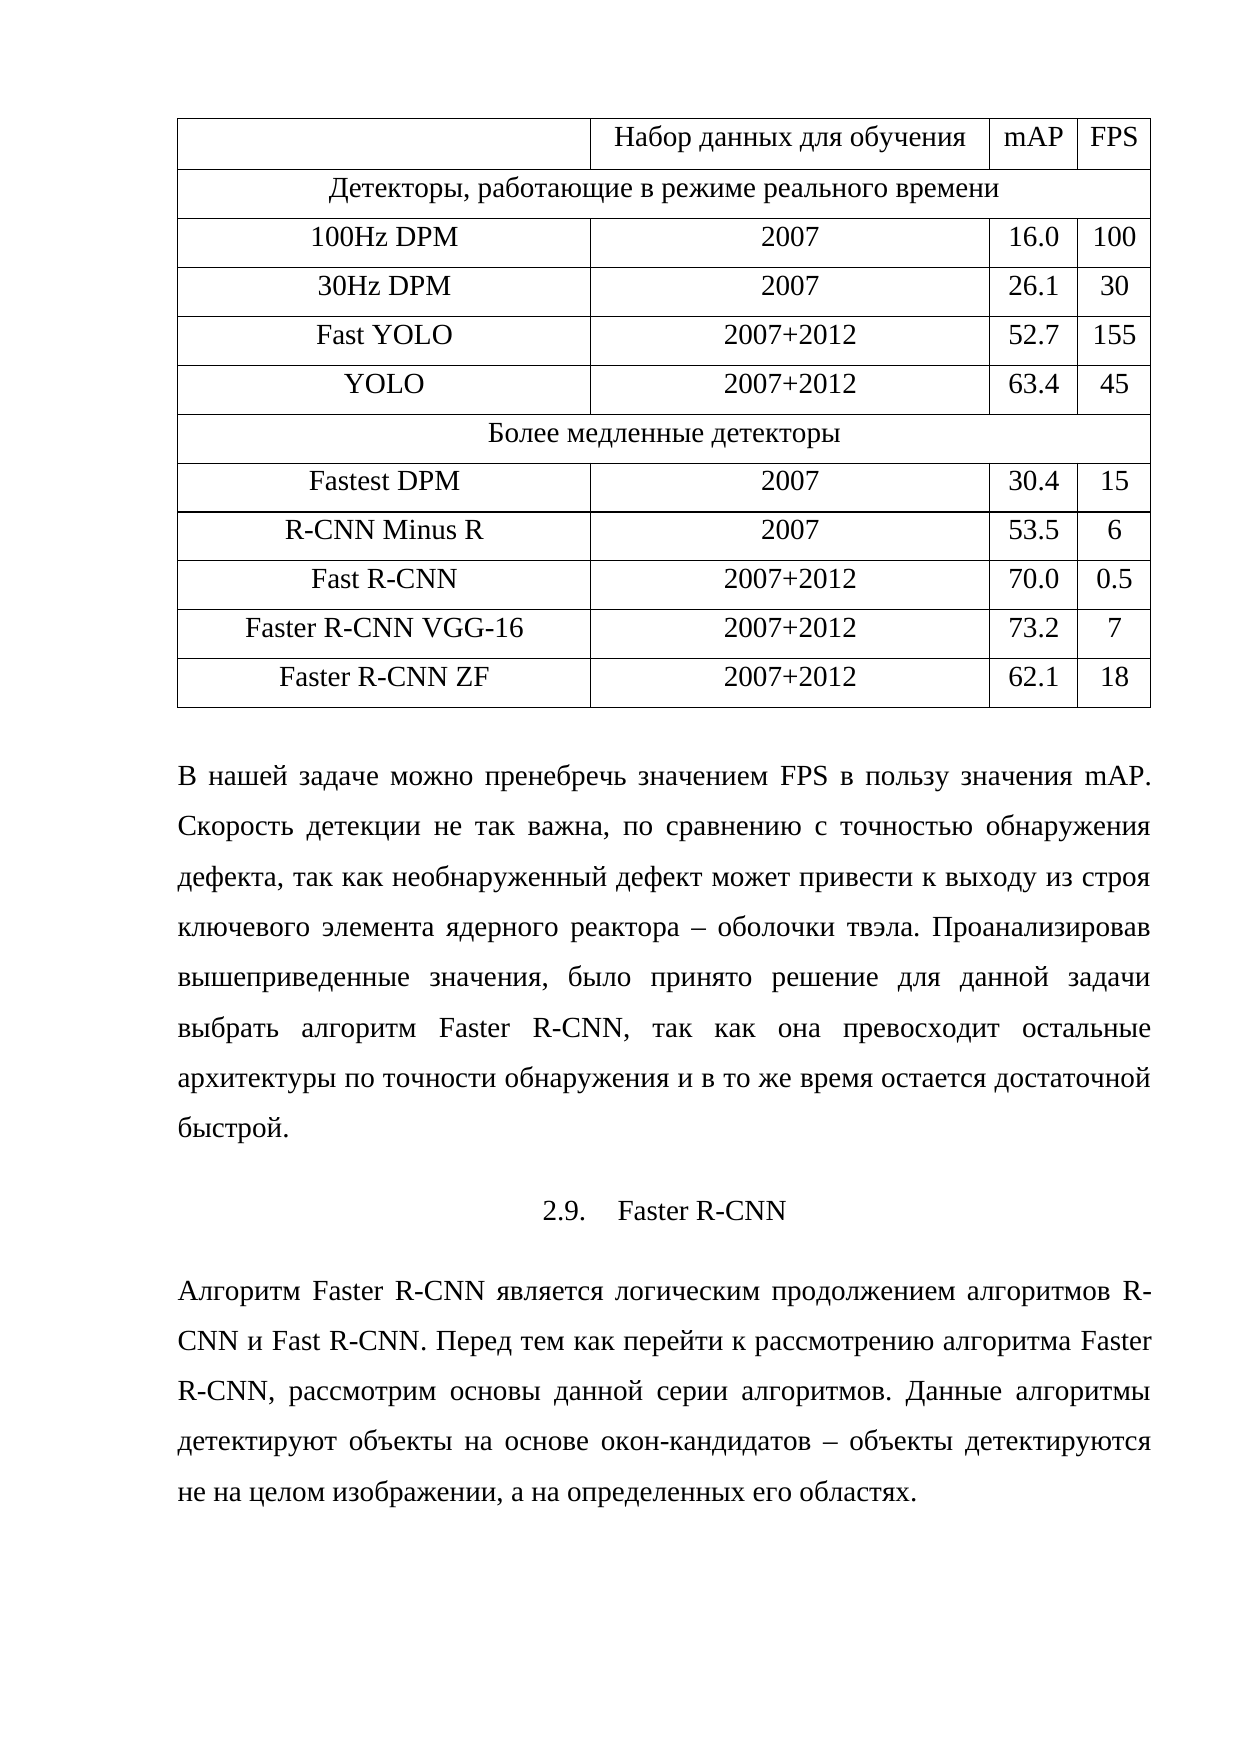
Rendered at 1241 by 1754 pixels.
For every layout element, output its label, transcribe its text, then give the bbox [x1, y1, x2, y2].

table_header FPS [1078, 119, 1150, 169]
table_cell 70.0 [990, 561, 1077, 609]
table_cell 100Hz DPM [178, 219, 590, 267]
table_cell Детекторы, работающие в режиме реального времени [178, 170, 1150, 218]
table_cell Faster R-CNN ZF [178, 659, 590, 707]
table_cell 26.1 [990, 268, 1077, 316]
table_cell 30Hz DPM [178, 268, 590, 316]
table_cell 2007+2012 [591, 317, 989, 365]
table_cell Faster R-CNN VGG-16 [178, 610, 590, 658]
table_cell 2007 [591, 513, 989, 560]
table_cell 0.5 [1078, 561, 1150, 609]
text В нашей задаче можно пренебречь значением FPS в пользу значения mAP. Скорость детекции не так важна, по сравнению с точностью обнаружения дефекта, так как необнаруженный дефект может привести к выходу из строя ключевого элемента ядерного реактора – оболочки твэла. Проанализировав вышеприведенные значения, было принято решение для данной задачи выбрать алгоритм Faster R-CNN, так как она превосходит остальные архитектуры по точности обнаружения и в то же время остается достаточной быстрой. [177, 758, 1152, 1144]
subtitle Faster R-CNN [177, 1193, 1152, 1227]
table_cell 15 [1078, 464, 1150, 511]
table_cell 2007+2012 [591, 610, 989, 658]
table_cell Fast YOLO [178, 317, 590, 365]
table_cell Fastest DPM [178, 464, 590, 511]
table_cell 30 [1078, 268, 1150, 316]
table_cell 45 [1078, 366, 1150, 414]
table_cell 18 [1078, 659, 1150, 707]
table_cell 2007+2012 [591, 366, 989, 414]
table_cell 52.7 [990, 317, 1077, 365]
text Алгоритм Faster R-CNN является логическим продолжением алгоритмов R-CNN и Fast R-CNN. Перед тем как перейти к рассмотрению алгоритма Faster R-CNN, рассмотрим основы данной серии алгоритмов. Данные алгоритмы детектируют объекты на основе окон-кандидатов – объекты детектируются не на целом изображении, а на определенных его областях. [177, 1273, 1152, 1507]
table_cell 62.1 [990, 659, 1077, 707]
table_cell 7 [1078, 610, 1150, 658]
table_cell Fast R-CNN [178, 561, 590, 609]
table_cell 2007+2012 [591, 659, 989, 707]
table_cell 2007 [591, 268, 989, 316]
table_header Набор данных для обучения [591, 119, 989, 169]
table_cell 155 [1078, 317, 1150, 365]
table_cell YOLO [178, 366, 590, 414]
table_cell R-CNN Minus R [178, 513, 590, 560]
table_header mAP [990, 119, 1077, 169]
table_cell 2007+2012 [591, 561, 989, 609]
table_cell 2007 [591, 464, 989, 511]
table_cell 2007 [591, 219, 989, 267]
table_cell Более медленные детекторы [178, 415, 1150, 462]
table_cell 30.4 [990, 464, 1077, 511]
table_cell 100 [1078, 219, 1150, 267]
table_cell 53.5 [990, 513, 1077, 560]
table_header [178, 119, 590, 169]
table_cell 16.0 [990, 219, 1077, 267]
table_cell 73.2 [990, 610, 1077, 658]
table_cell 63.4 [990, 366, 1077, 414]
table_cell 6 [1078, 513, 1150, 560]
